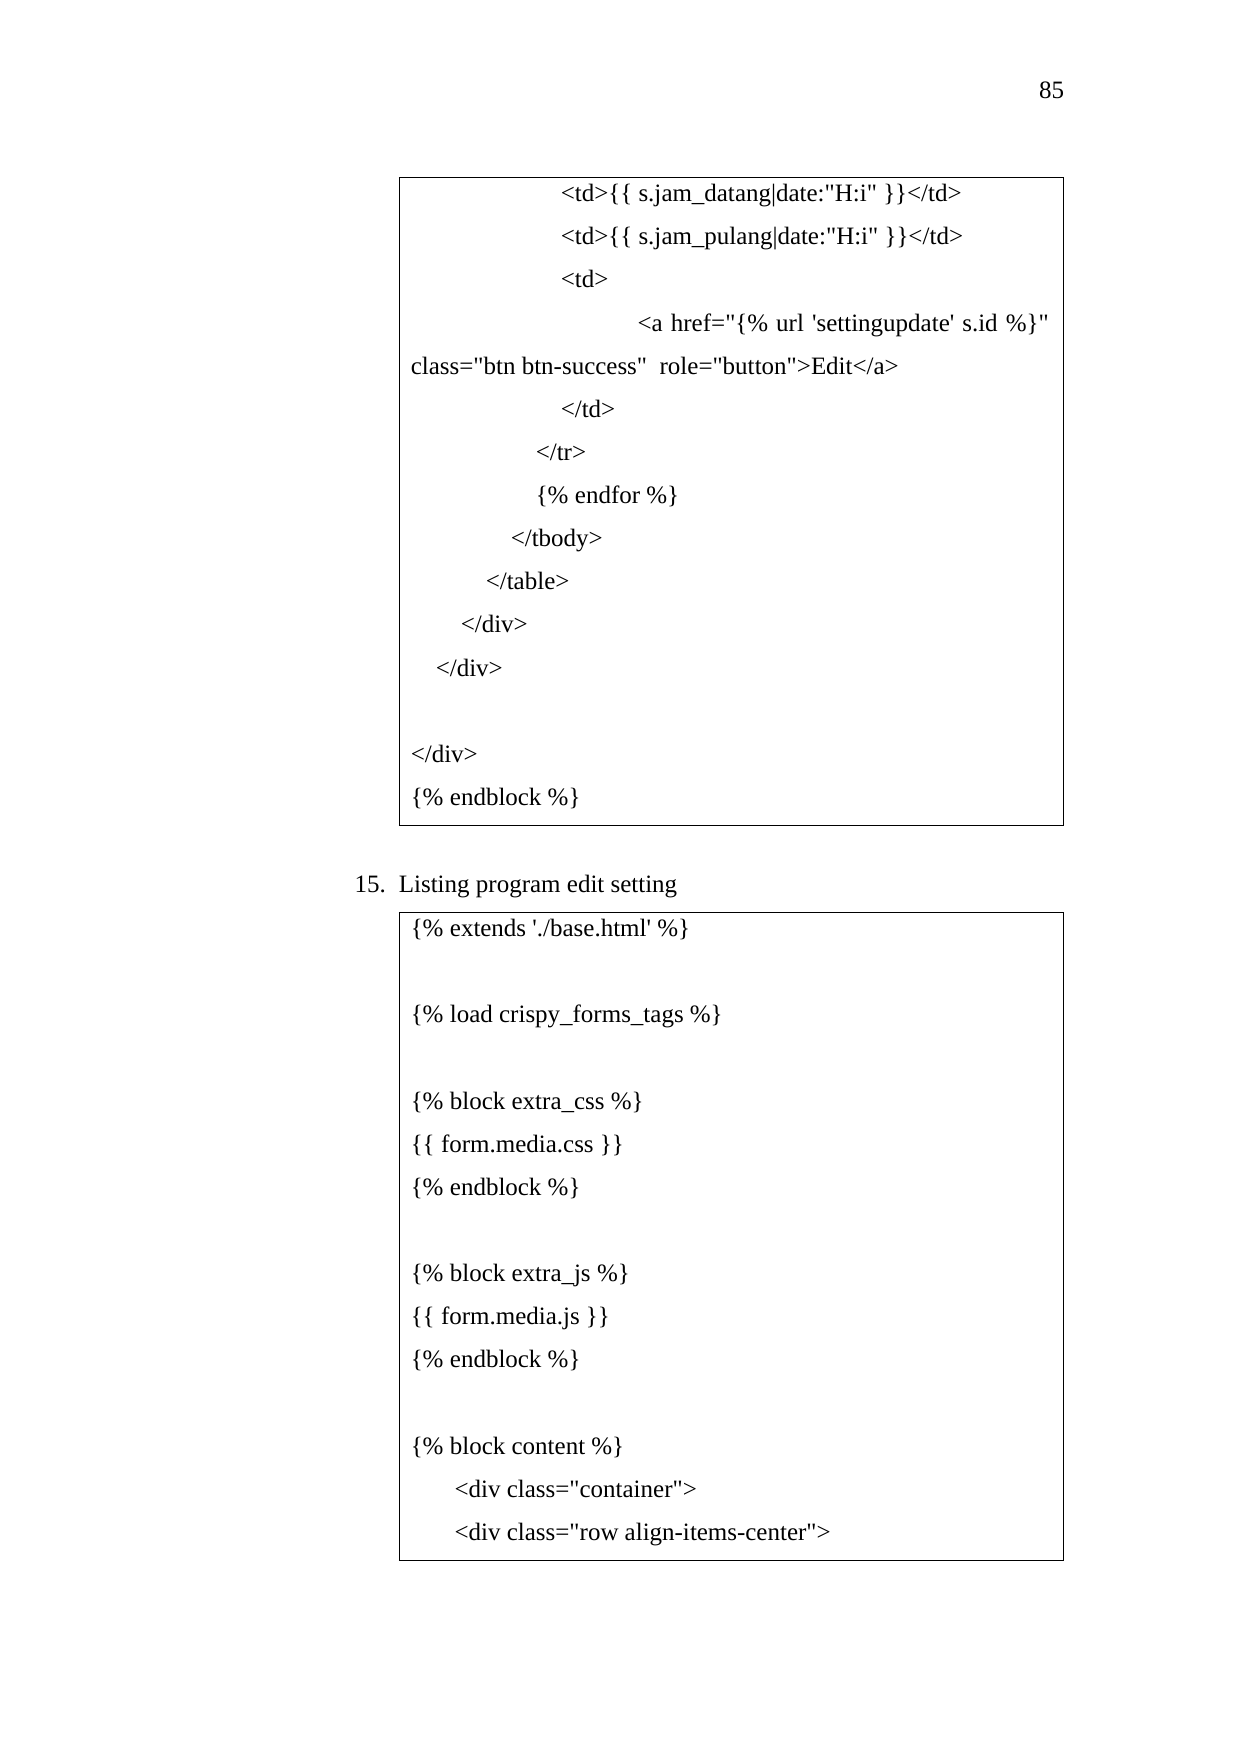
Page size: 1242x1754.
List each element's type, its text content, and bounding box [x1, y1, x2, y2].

list Listing program edit setting [354, 869, 1064, 898]
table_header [400, 178, 1063, 825]
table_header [400, 913, 1063, 1560]
